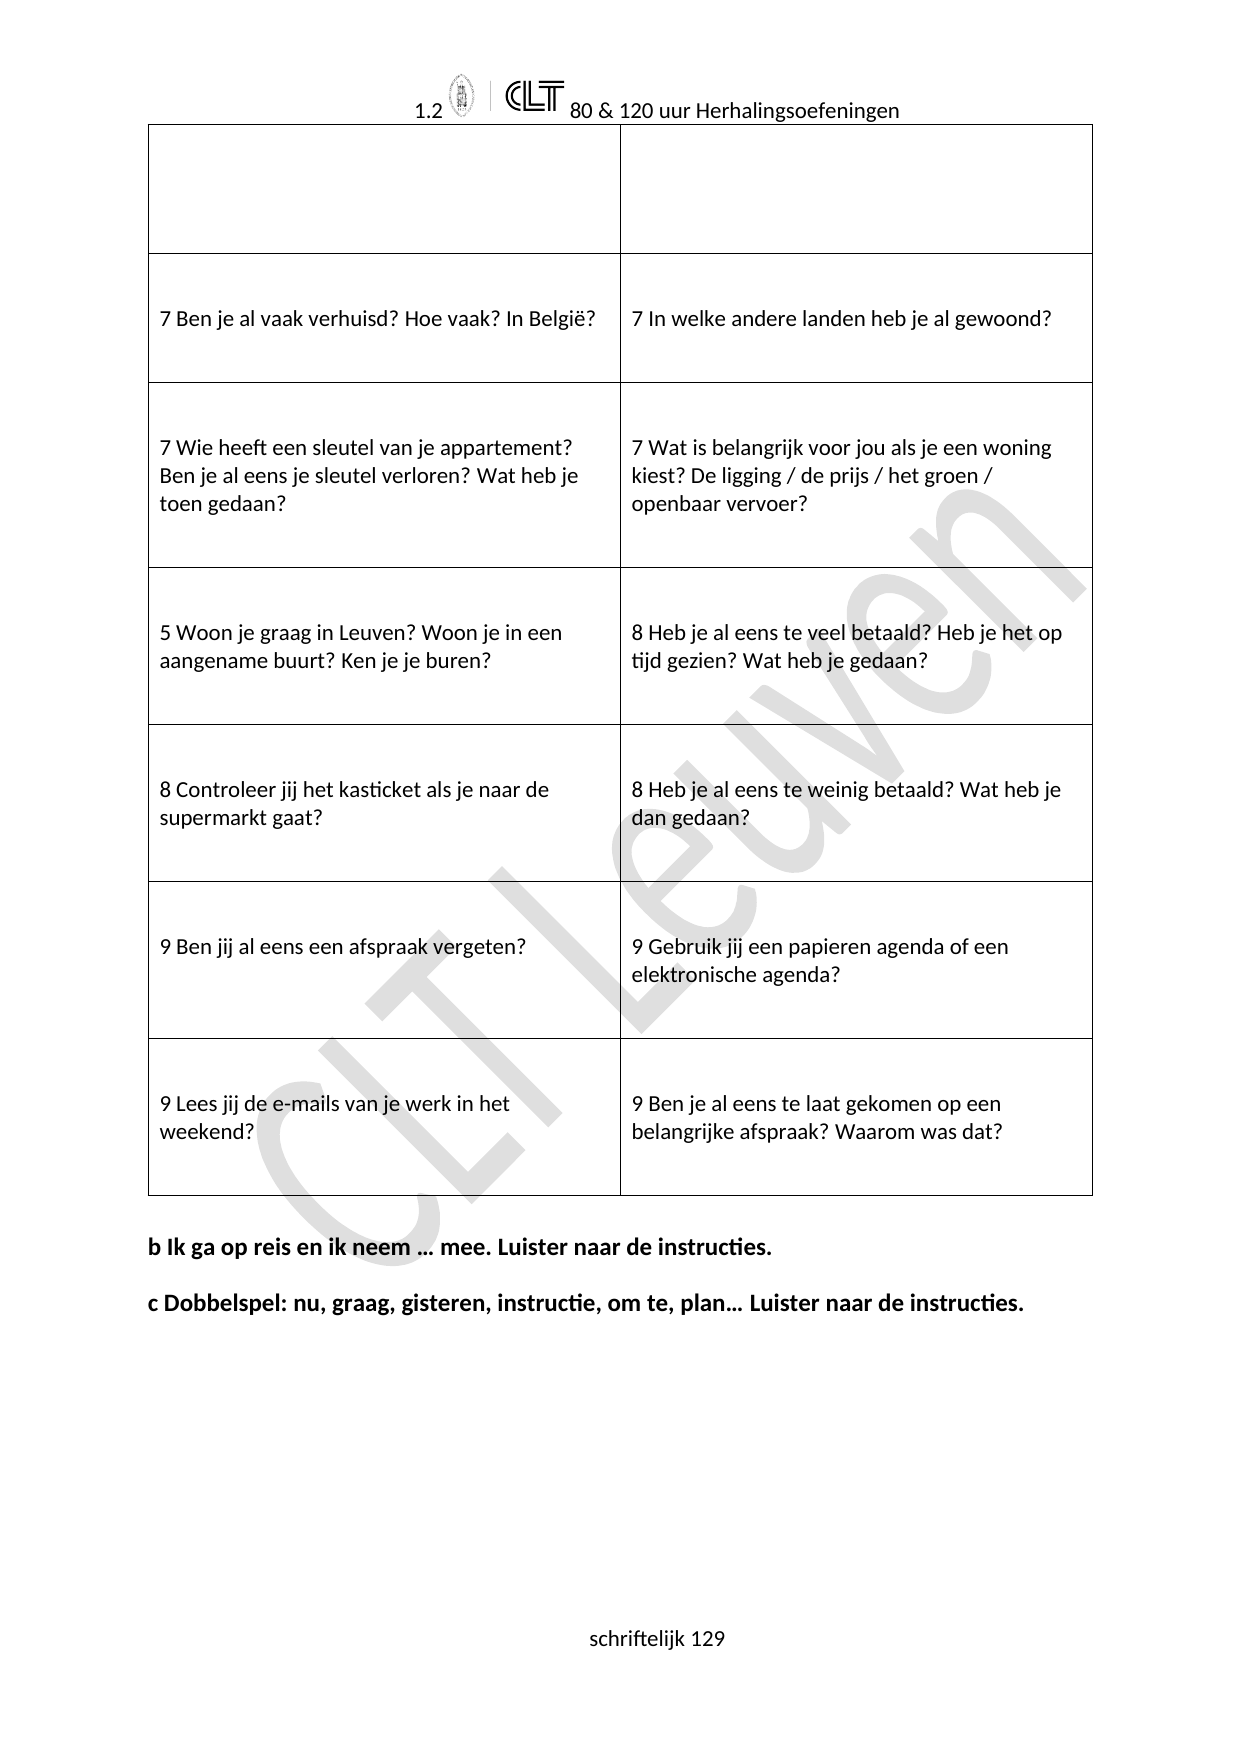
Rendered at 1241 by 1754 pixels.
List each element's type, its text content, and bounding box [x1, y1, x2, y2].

text c Dobbelspel: nu, graag, gisteren, instructie, om te, plan… Luister naar de instructies. [148, 1287, 1167, 1318]
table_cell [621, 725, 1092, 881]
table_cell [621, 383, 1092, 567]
text b Ik ga op reis en ik neem … mee. Luister naar de instructies. [148, 1196, 1167, 1262]
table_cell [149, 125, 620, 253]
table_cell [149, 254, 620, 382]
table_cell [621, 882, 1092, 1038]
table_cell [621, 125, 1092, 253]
picture [448, 73, 565, 118]
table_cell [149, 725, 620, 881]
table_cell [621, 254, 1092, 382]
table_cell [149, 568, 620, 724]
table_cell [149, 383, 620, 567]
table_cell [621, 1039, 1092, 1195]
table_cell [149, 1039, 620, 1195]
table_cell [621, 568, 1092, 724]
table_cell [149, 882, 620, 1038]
